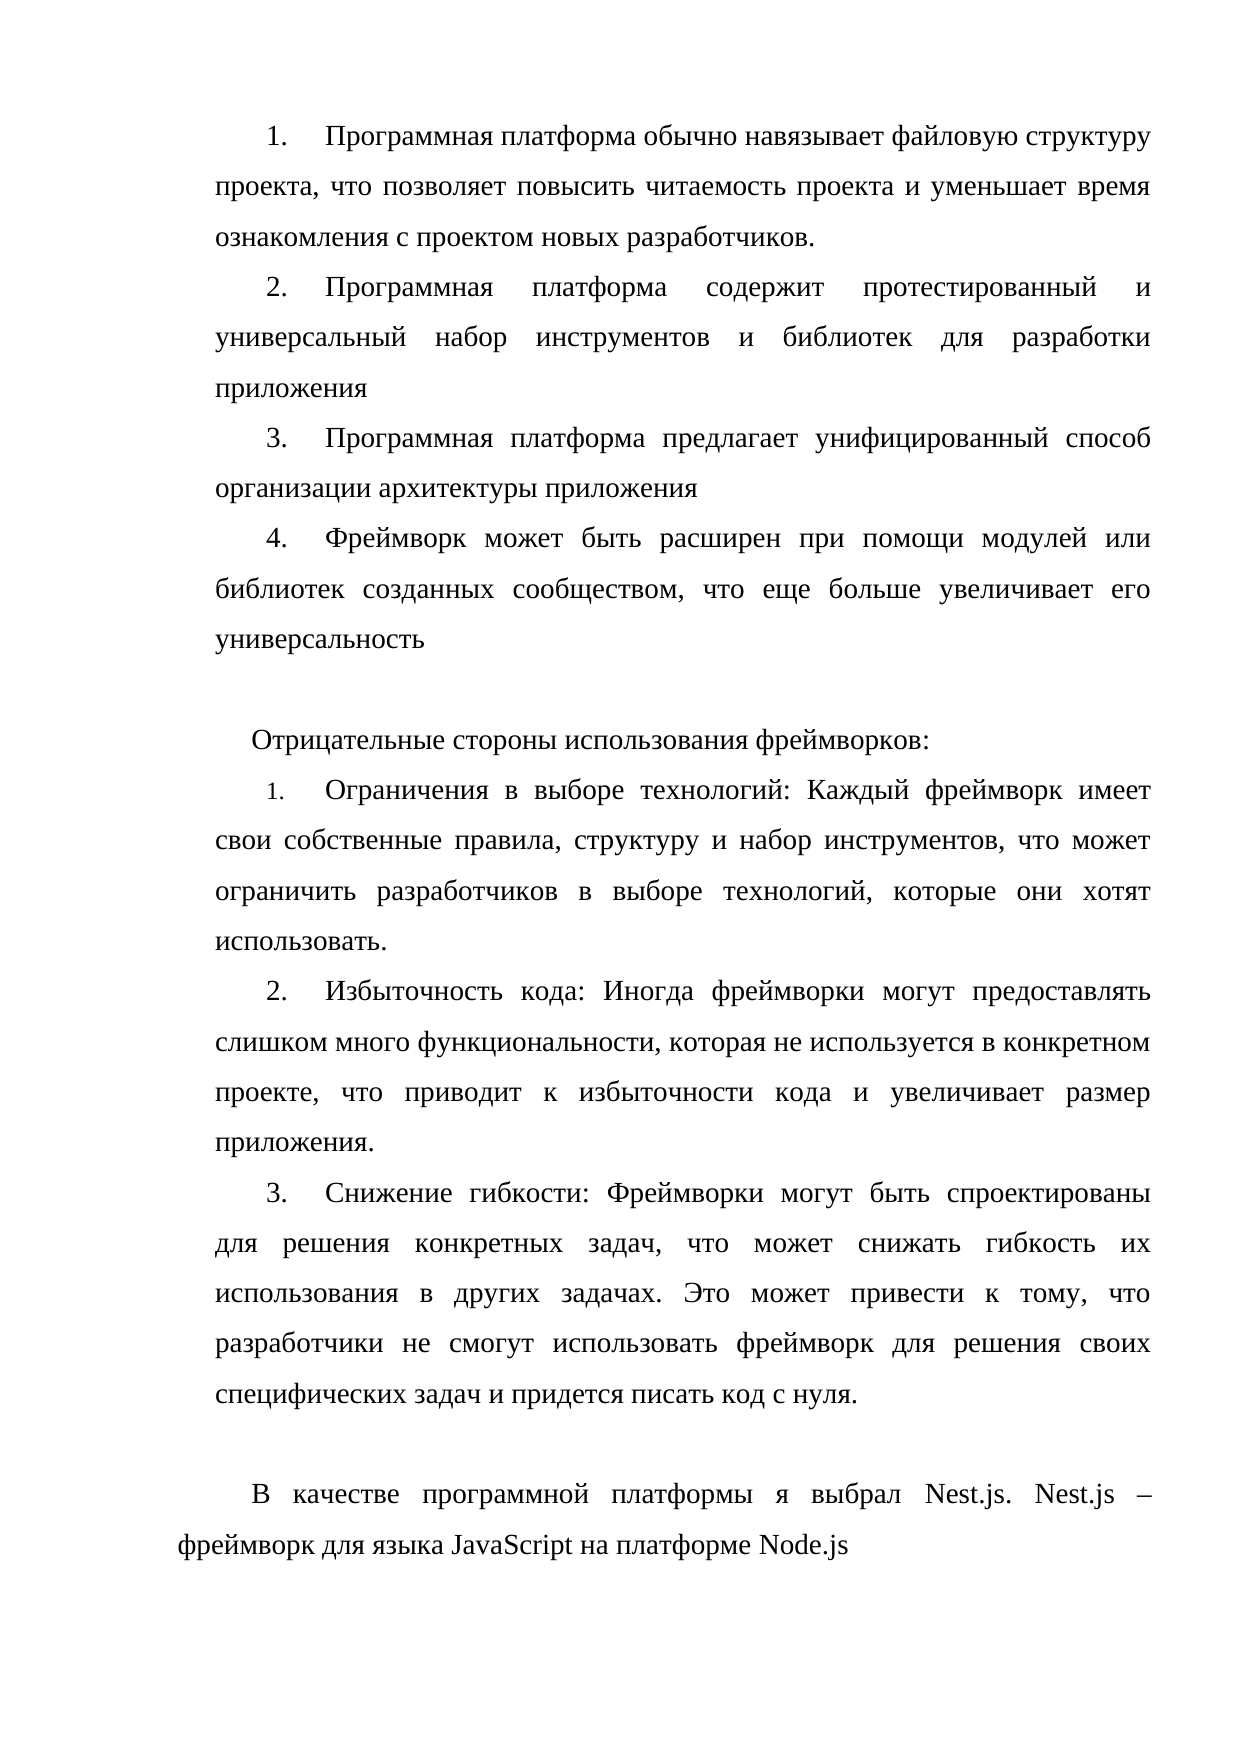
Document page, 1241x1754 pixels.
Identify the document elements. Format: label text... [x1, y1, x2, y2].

list Избыточность кода: Иногда фреймворки могут предоставлять слишком много функциональности, которая не используется в конкретном проекте, что приводит к избыточности кода и увеличивает размер приложения. [215, 973, 1152, 1158]
list Программная платформа содержит протестированный и универсальный набор инструментов и библиотек для разработки приложения [215, 269, 1152, 403]
list Снижение гибкости: Фреймворки могут быть спроектированы для решения конкретных задач, что может снижать гибкость их использования в других задачах. Это может привести к тому, что разработчики не смогут использовать фреймворк для решения своих специфических задач и придется писать код с нуля. [215, 1175, 1152, 1409]
list Фреймворк может быть расширен при помощи модулей или библиотек созданных сообществом, что еще больше увеличивает его универсальность [215, 521, 1152, 655]
list Программная платформа обычно навязывает файловую структуру проекта, что позволяет повысить читаемость проекта и уменьшает время ознакомления с проектом новых разработчиков. [215, 118, 1152, 252]
text Отрицательные стороны использования фреймворков: [177, 722, 1152, 755]
list Ограничения в выборе технологий: Каждый фреймворк имеет свои собственные правила, структуру и набор инструментов, что может ограничить разработчиков в выборе технологий, которые они хотят использовать. [215, 772, 1152, 957]
list Программная платформа предлагает унифицированный способ организации архитектуры приложения [215, 420, 1152, 504]
text В качестве программной платформы я выбрал Nest.js. Nest.js – фреймворк для языка JavaScript на платформе Node.js [177, 1477, 1152, 1560]
